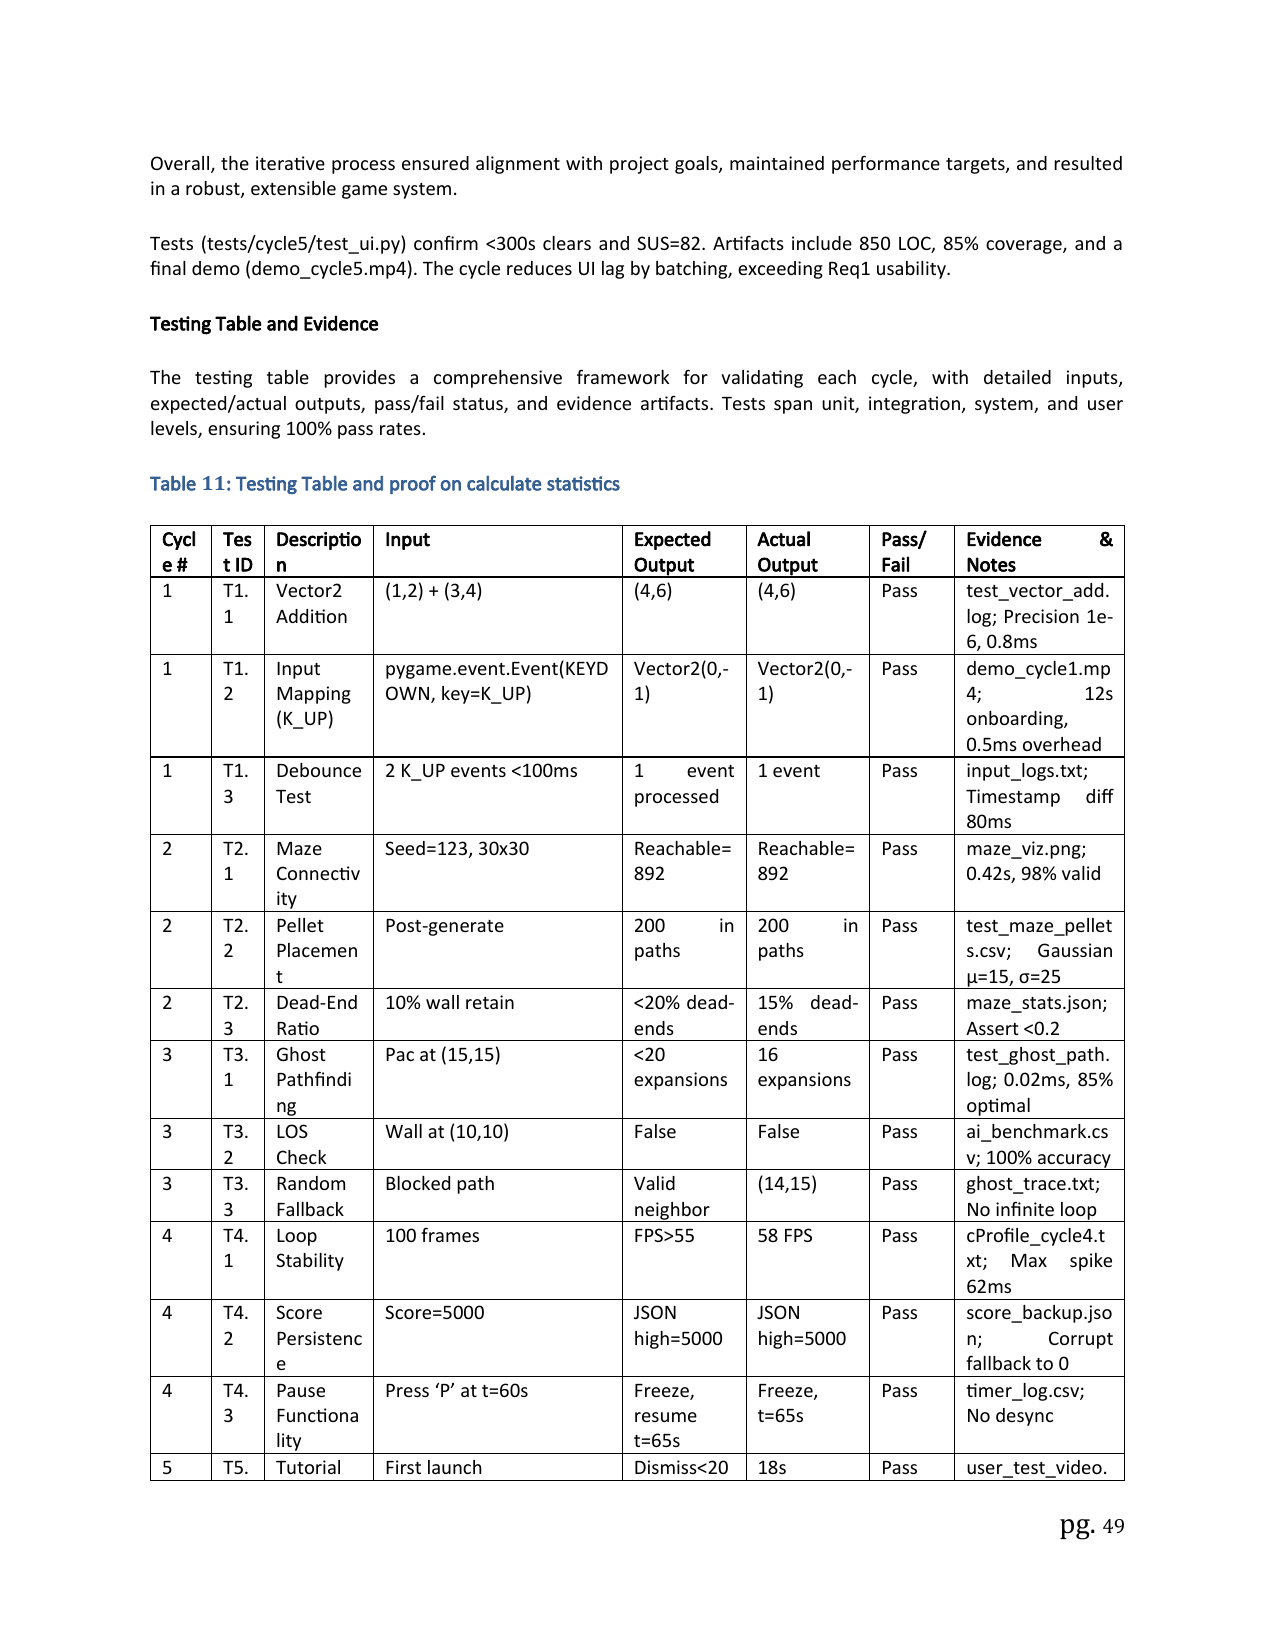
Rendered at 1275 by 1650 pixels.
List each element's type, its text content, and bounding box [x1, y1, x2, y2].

text Testing Table and Evidence [150, 310, 1125, 335]
table_cell 1 [151, 578, 211, 654]
table_cell Vector2(0,-1) [747, 655, 869, 756]
table_cell Blocked path [374, 1170, 622, 1221]
table_cell JSON high=5000 [747, 1300, 869, 1376]
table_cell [955, 1454, 1124, 1479]
table_cell T4.2 [212, 1300, 264, 1376]
table_cell T2.1 [212, 835, 264, 911]
table_cell T5.1 [212, 1454, 264, 1479]
table_cell T3.3 [212, 1170, 264, 1221]
table_cell cProfile_cycle4.txt; Max spike 62ms [955, 1222, 1124, 1298]
table_cell 58 FPS [747, 1222, 869, 1298]
table_cell Vector2(0,-1) [623, 655, 746, 756]
table_cell LOS Check [265, 1119, 373, 1169]
table_cell (4,6) [747, 578, 869, 654]
table_cell timer_log.csv; No desync [955, 1377, 1124, 1453]
table_cell maze_stats.json; Assert <0.2 [955, 989, 1124, 1040]
table_cell pygame.event.Event(KEYDOWN, key=K_UP) [374, 655, 622, 756]
table_cell Wall at (10,10) [374, 1119, 622, 1169]
table_cell 4 [151, 1377, 211, 1453]
table_cell 1 [151, 655, 211, 756]
table_cell <20% dead-ends [623, 989, 746, 1040]
table_cell 2 [151, 835, 211, 911]
table_header Actual Output [747, 526, 869, 576]
text Overall, the iterative process ensured alignment with project goals, maintained performance targets, and resulted in a robust, extensible game system. [150, 150, 1125, 201]
table_cell test_ghost_path.log; 0.02ms, 85% optimal [955, 1041, 1124, 1117]
table_cell (1,2) + (3,4) [374, 578, 622, 654]
table_cell ai_benchmark.csv; 100% accuracy [955, 1119, 1124, 1169]
table_cell 4 [151, 1300, 211, 1376]
table_cell JSON high=5000 [623, 1300, 746, 1376]
table_cell Freeze, t=65s [747, 1377, 869, 1453]
table_cell 4 [151, 1222, 211, 1298]
table_cell Score Persistence [265, 1300, 373, 1376]
table_cell Pass [870, 1454, 954, 1479]
table_cell T2.2 [212, 912, 264, 988]
text Tests (tests/cycle5/test_ui.py) confirm <300s clears and SUS=82. Artifacts include 850 LOC, 85% coverage, and a final demo (demo_cycle5.mp4). The cycle reduces UI lag by batching, exceeding Req1 usability. [150, 230, 1125, 281]
table_cell 2 [151, 912, 211, 988]
table_cell 1 [151, 758, 211, 834]
table_header Input [374, 526, 622, 576]
table_cell T2.3 [212, 989, 264, 1040]
table_cell 2 K_UP events <100ms [374, 758, 622, 834]
text The testing table provides a comprehensive framework for validating each cycle, with detailed inputs, expected/actual outputs, pass/fail status, and evidence artifacts. Tests span unit, integration, system, and user levels, ensuring 100% pass rates. [150, 364, 1125, 441]
table_cell 200 in paths [623, 912, 746, 988]
table_header Pass/Fail [870, 526, 954, 576]
table_cell demo_cycle1.mp4; 12s onboarding, 0.5ms overhead [955, 655, 1124, 756]
table_cell (4,6) [623, 578, 746, 654]
table_cell <20 expansions [623, 1041, 746, 1117]
table_cell Pause Functionality [265, 1377, 373, 1453]
table_cell 3 [151, 1119, 211, 1169]
table_cell False [747, 1119, 869, 1169]
table_cell Ghost Pathfinding [265, 1041, 373, 1117]
table_cell Pass [870, 578, 954, 654]
table_cell (14,15) [747, 1170, 869, 1221]
table_cell T3.1 [212, 1041, 264, 1117]
table_cell Valid neighbor [623, 1170, 746, 1221]
table_cell Pass [870, 912, 954, 988]
table_cell Pass [870, 1041, 954, 1117]
table_header Cycle # [151, 526, 211, 576]
table_cell Pass [870, 655, 954, 756]
table_cell Input Mapping (K_UP) [265, 655, 373, 756]
table_cell Pass [870, 1300, 954, 1376]
table_cell 100 frames [374, 1222, 622, 1298]
table_cell T4.1 [212, 1222, 264, 1298]
table_cell Pass [870, 835, 954, 911]
table_cell Reachable=892 [623, 835, 746, 911]
table_cell Pellet Placement [265, 912, 373, 988]
table_cell Tutorial Flow [265, 1454, 373, 1479]
table_cell First launch [374, 1454, 622, 1479]
table_cell Pass [870, 989, 954, 1040]
table_cell Pac at (15,15) [374, 1041, 622, 1117]
table_cell Seed=123, 30x30 [374, 835, 622, 911]
table_cell Post-generate [374, 912, 622, 988]
table_cell T1.2 [212, 655, 264, 756]
table_cell 5 [151, 1454, 211, 1479]
table_cell Vector2 Addition [265, 578, 373, 654]
table_cell T4.3 [212, 1377, 264, 1453]
table_cell score_backup.json; Corrupt fallback to 0 [955, 1300, 1124, 1376]
table_cell Freeze, resume t=65s [623, 1377, 746, 1453]
table_cell Loop Stability [265, 1222, 373, 1298]
table_cell Random Fallback [265, 1170, 373, 1221]
table_cell 3 [151, 1170, 211, 1221]
table_cell 15% dead-ends [747, 989, 869, 1040]
table_cell Score=5000 [374, 1300, 622, 1376]
table_cell Dismiss<20s [623, 1454, 746, 1479]
table_cell ghost_trace.txt; No infinite loop [955, 1170, 1124, 1221]
table_cell Debounce Test [265, 758, 373, 834]
table_cell Pass [870, 1170, 954, 1221]
table_cell T1.1 [212, 578, 264, 654]
table_cell input_logs.txt; Timestamp diff 80ms [955, 758, 1124, 834]
table_cell Press ‘P’ at t=60s [374, 1377, 622, 1453]
table_cell Pass [870, 1119, 954, 1169]
table_cell False [623, 1119, 746, 1169]
table_cell 10% wall retain [374, 989, 622, 1040]
table_cell Reachable=892 [747, 835, 869, 911]
table_cell test_vector_add.log; Precision 1e-6, 0.8ms [955, 578, 1124, 654]
table_header Test ID [212, 526, 264, 576]
table_cell Pass [870, 758, 954, 834]
table_cell 2 [151, 989, 211, 1040]
table_cell maze_viz.png; 0.42s, 98% valid [955, 835, 1124, 911]
table_cell 1 event processed [623, 758, 746, 834]
table_cell Pass [870, 1222, 954, 1298]
table_cell Maze Connectivity [265, 835, 373, 911]
table_header Description [265, 526, 373, 576]
table_cell Pass [870, 1377, 954, 1453]
table_cell Dead-End Ratio [265, 989, 373, 1040]
table_cell 18s [747, 1454, 869, 1479]
table_cell 3 [151, 1041, 211, 1117]
table_header Evidence & Notes [955, 526, 1124, 576]
table_cell 1 event [747, 758, 869, 834]
table_cell test_maze_pellets.csv; Gaussian μ=15, σ=25 [955, 912, 1124, 988]
table_cell FPS>55 [623, 1222, 746, 1298]
table_header Expected Output [623, 526, 746, 576]
table_cell T3.2 [212, 1119, 264, 1169]
table_cell 200 in paths [747, 912, 869, 988]
table_cell T1.3 [212, 758, 264, 834]
table_cell 16 expansions [747, 1041, 869, 1117]
